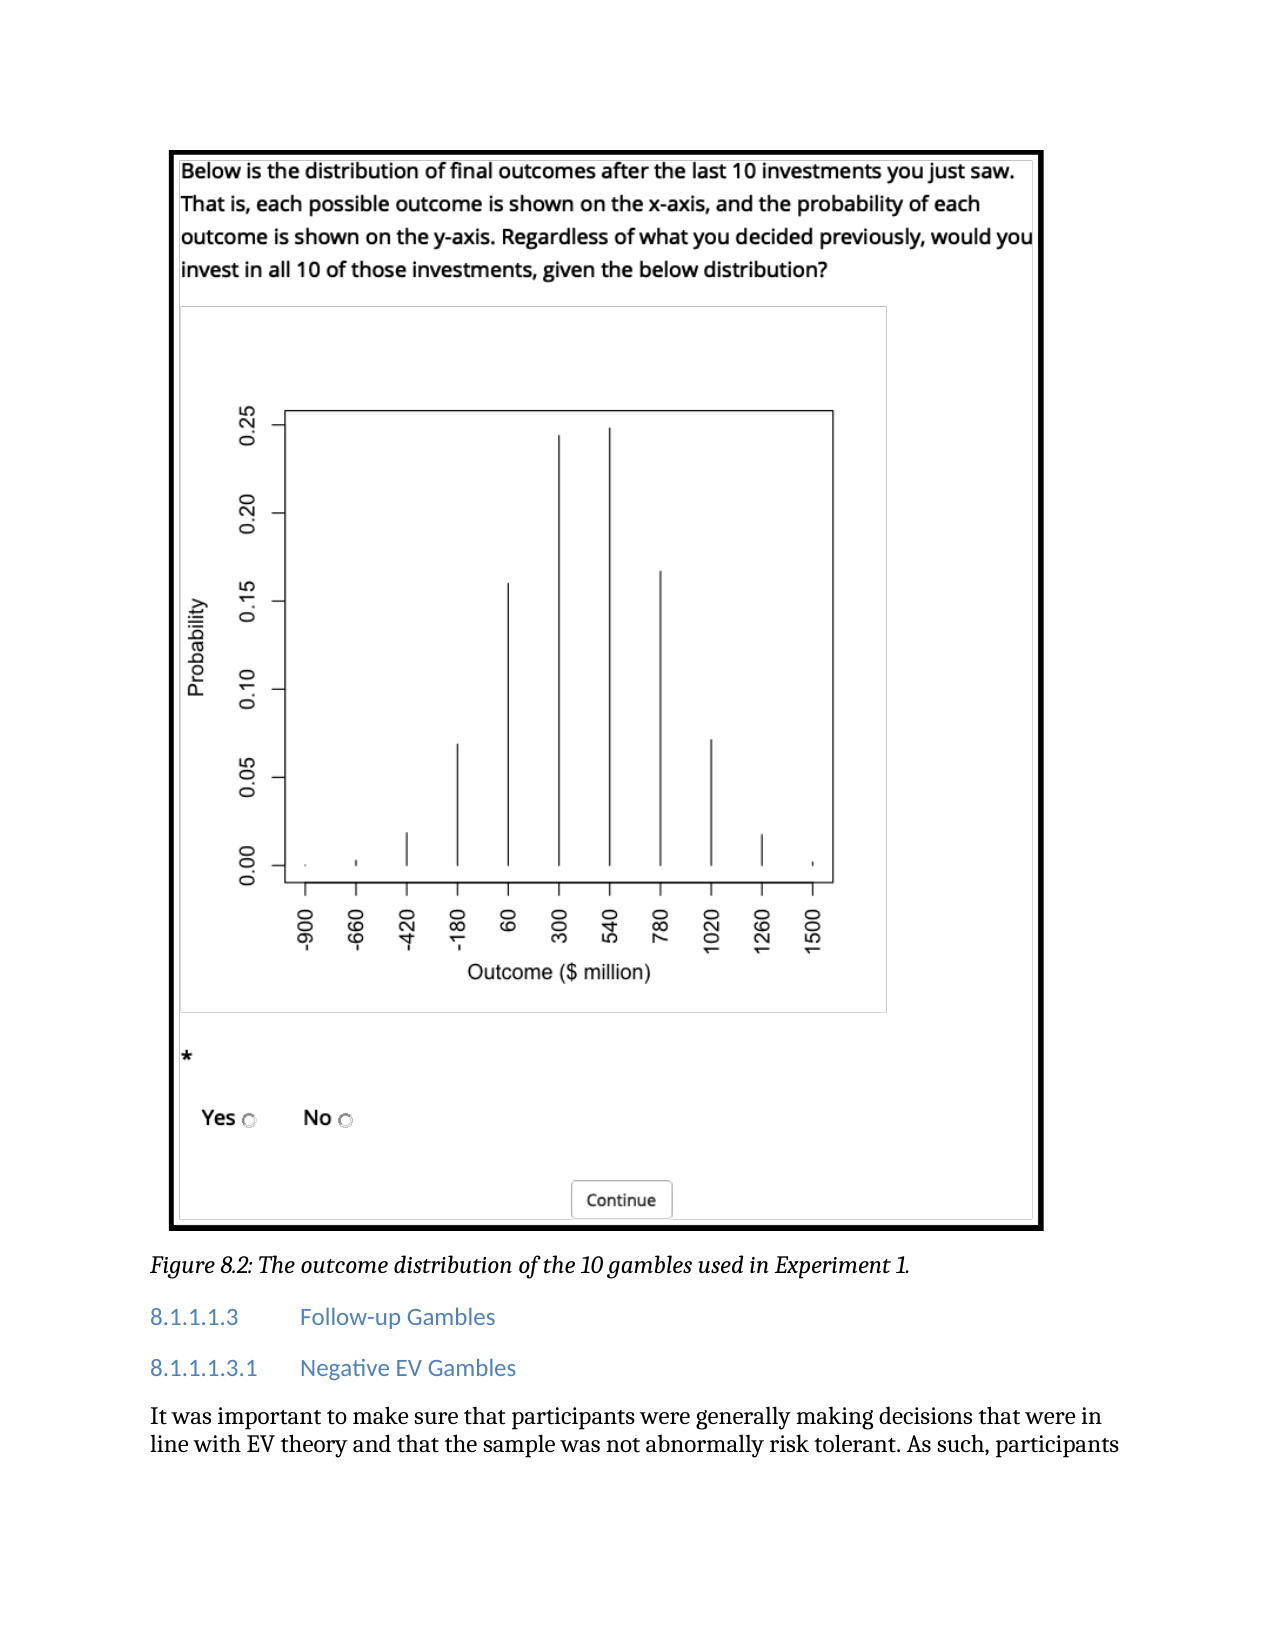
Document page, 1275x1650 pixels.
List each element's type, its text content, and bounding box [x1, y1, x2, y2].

text Figure 8.2: The outcome distribution of the 10 gambles used in Experiment 1. [150, 1251, 1125, 1280]
subtitle 8.1.1.1.3.1 Negative EV Gambles [150, 1352, 1125, 1383]
picture [168, 150, 1044, 1231]
subtitle 8.1.1.1.3 Follow-up Gambles [150, 1301, 1125, 1331]
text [150, 1402, 1125, 1459]
